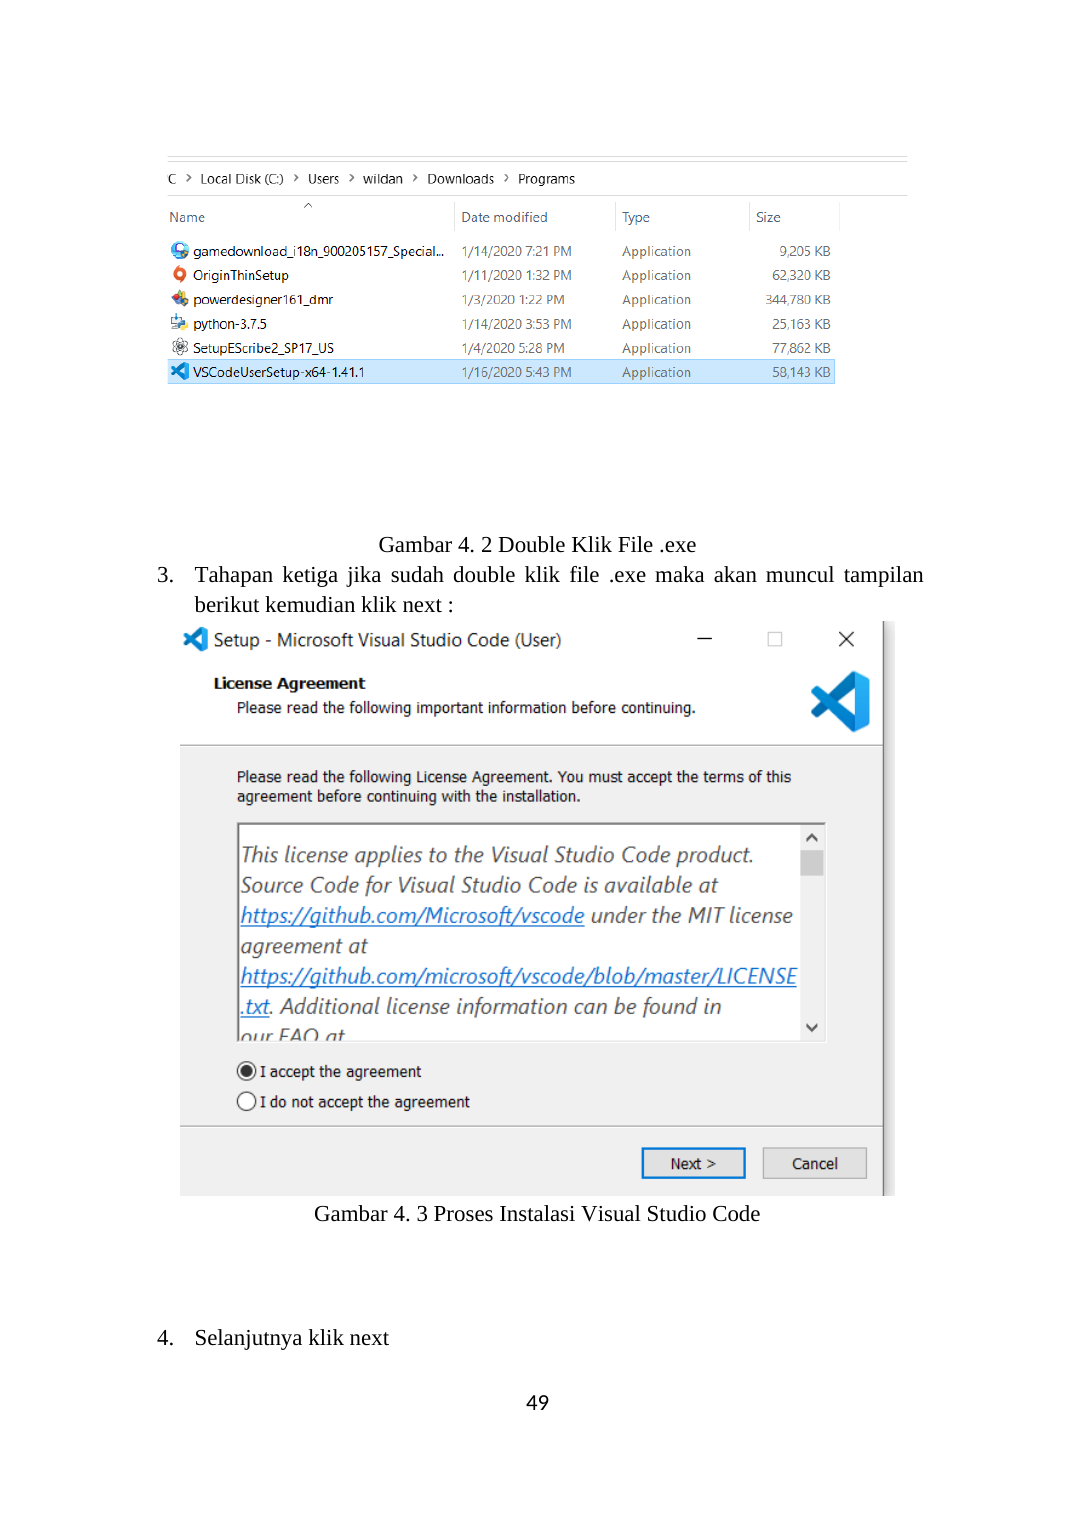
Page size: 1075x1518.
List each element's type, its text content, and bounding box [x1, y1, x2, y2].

list Tahapan ketiga jika sudah double klik file .exe maka akan muncul tampilan berikut kemudian klik next : [157, 561, 925, 618]
picture [180, 621, 895, 1196]
text Gambar 4. 2 Double Klik File .exe [150, 531, 925, 557]
list Selanjutnya klik next [157, 1324, 925, 1350]
text Gambar 4. 3 Proses Instalasi Visual Studio Code [150, 1200, 925, 1226]
picture [167, 150, 908, 527]
